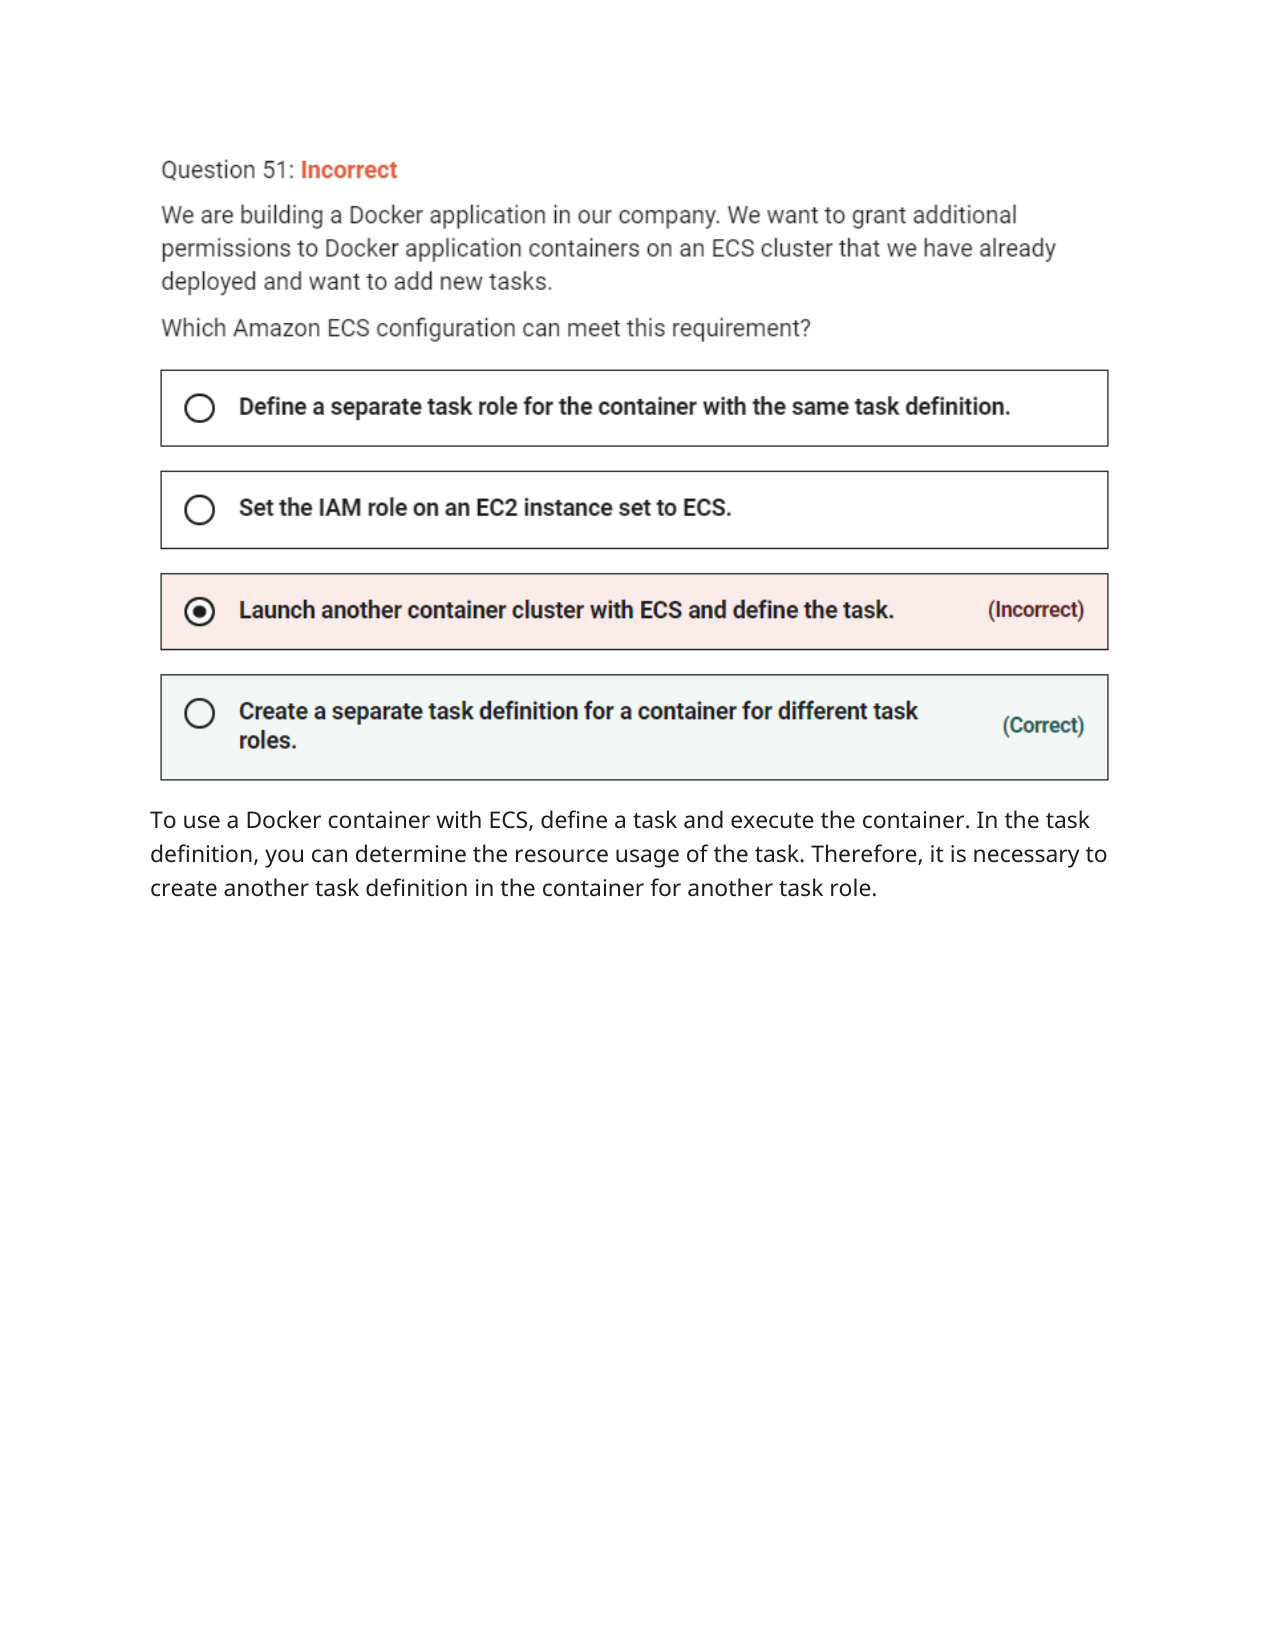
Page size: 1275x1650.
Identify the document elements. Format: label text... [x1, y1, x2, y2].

text To use a Docker container with ECS, define a task and execute the container. In the task definition, you can determine the resource usage of the task. Therefore, it is necessary to create another task definition in the container for another task role. [150, 804, 1125, 903]
picture [150, 150, 1125, 786]
